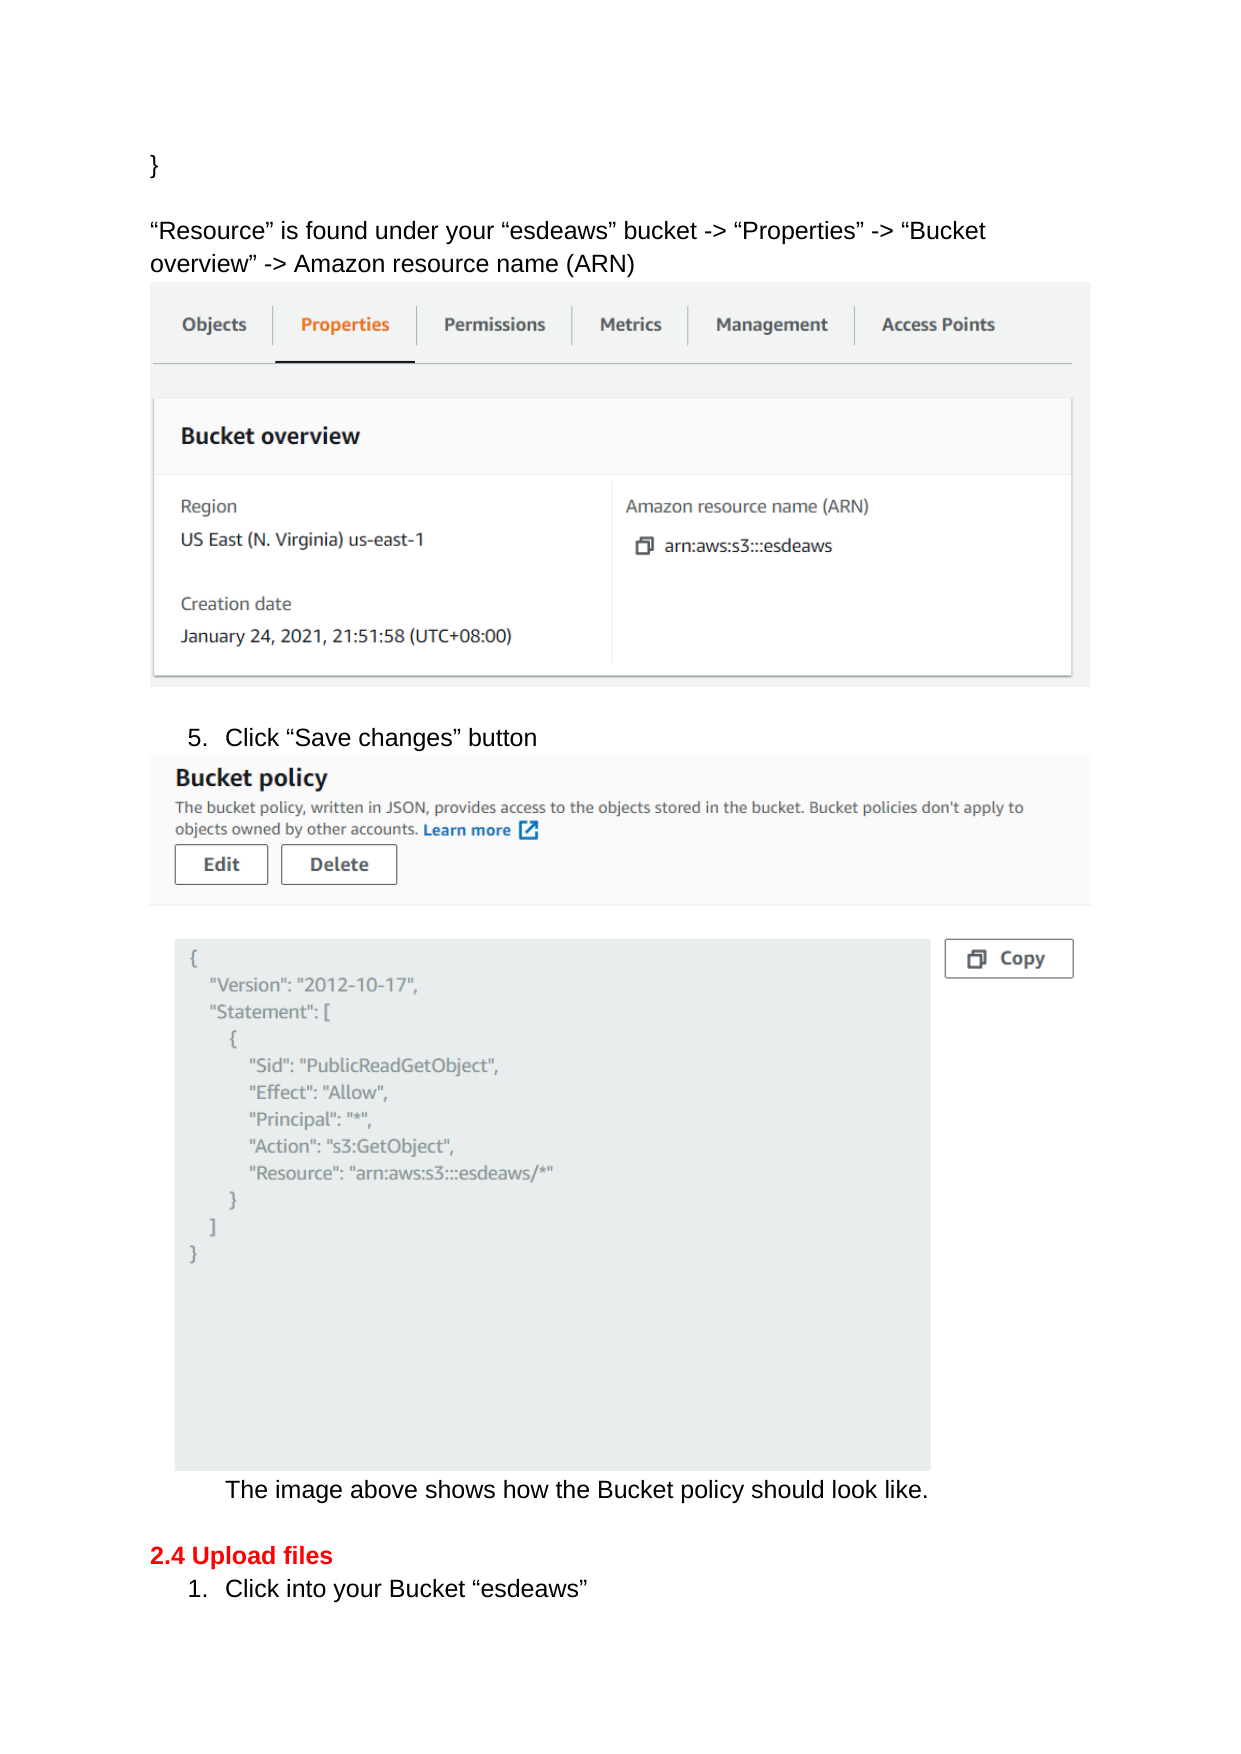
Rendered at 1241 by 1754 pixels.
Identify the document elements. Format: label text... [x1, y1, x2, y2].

picture [150, 282, 1091, 687]
list Click “Save changes” button [187, 723, 1090, 752]
text “Resource” is found under your “esdeaws” bucket -> “Properties” -> “Bucket overview” -> Amazon resource name (ARN) [150, 216, 1090, 278]
text 2.4 Upload files [150, 1541, 1090, 1569]
list Click into your Bucket “esdeaws” [187, 1574, 1090, 1602]
text } [150, 150, 1090, 179]
picture [150, 756, 1091, 1471]
text The image above shows how the Bucket policy should look like. [150, 1474, 1090, 1503]
